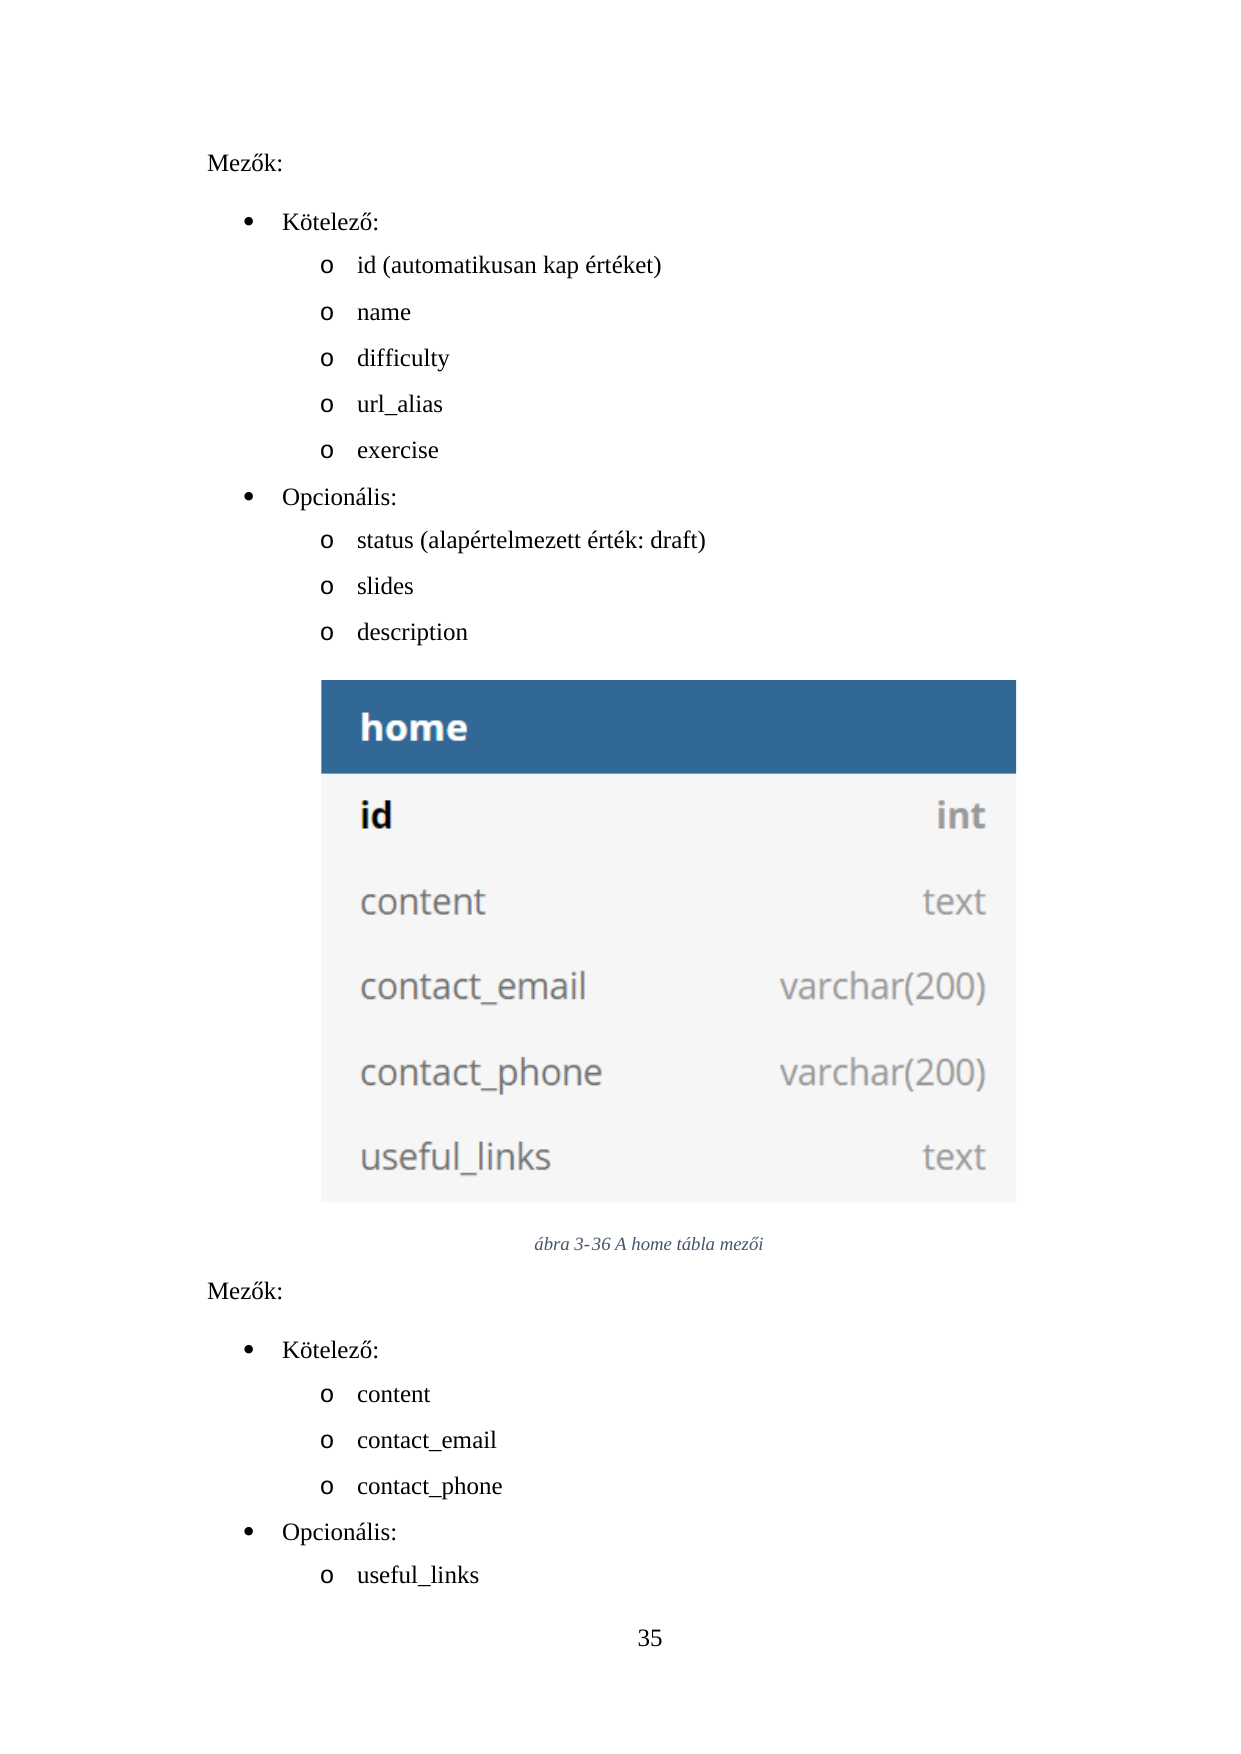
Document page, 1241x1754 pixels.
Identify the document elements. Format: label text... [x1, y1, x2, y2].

list url_alias [319, 389, 1092, 420]
list difficulty [319, 343, 1092, 374]
list status (alapértelmezett érték: draft) [319, 525, 1092, 556]
list Opcionális: [244, 1517, 1092, 1546]
list id (automatikusan kap értéket) [319, 251, 1092, 281]
list content [319, 1379, 1092, 1409]
list name [319, 297, 1092, 328]
text Mezők: [207, 148, 1092, 176]
list slides [319, 571, 1092, 602]
text Mezők: [207, 1276, 1092, 1304]
list Kötelező: [244, 1336, 1092, 1364]
list contact_phone [319, 1471, 1092, 1502]
picture [320, 680, 1017, 1203]
list Kötelező: [244, 207, 1092, 236]
list useful_links [319, 1561, 1092, 1591]
list contact_email [319, 1425, 1092, 1456]
list description [319, 617, 1092, 648]
list exercise [319, 436, 1092, 466]
list Opcionális: [244, 482, 1092, 511]
